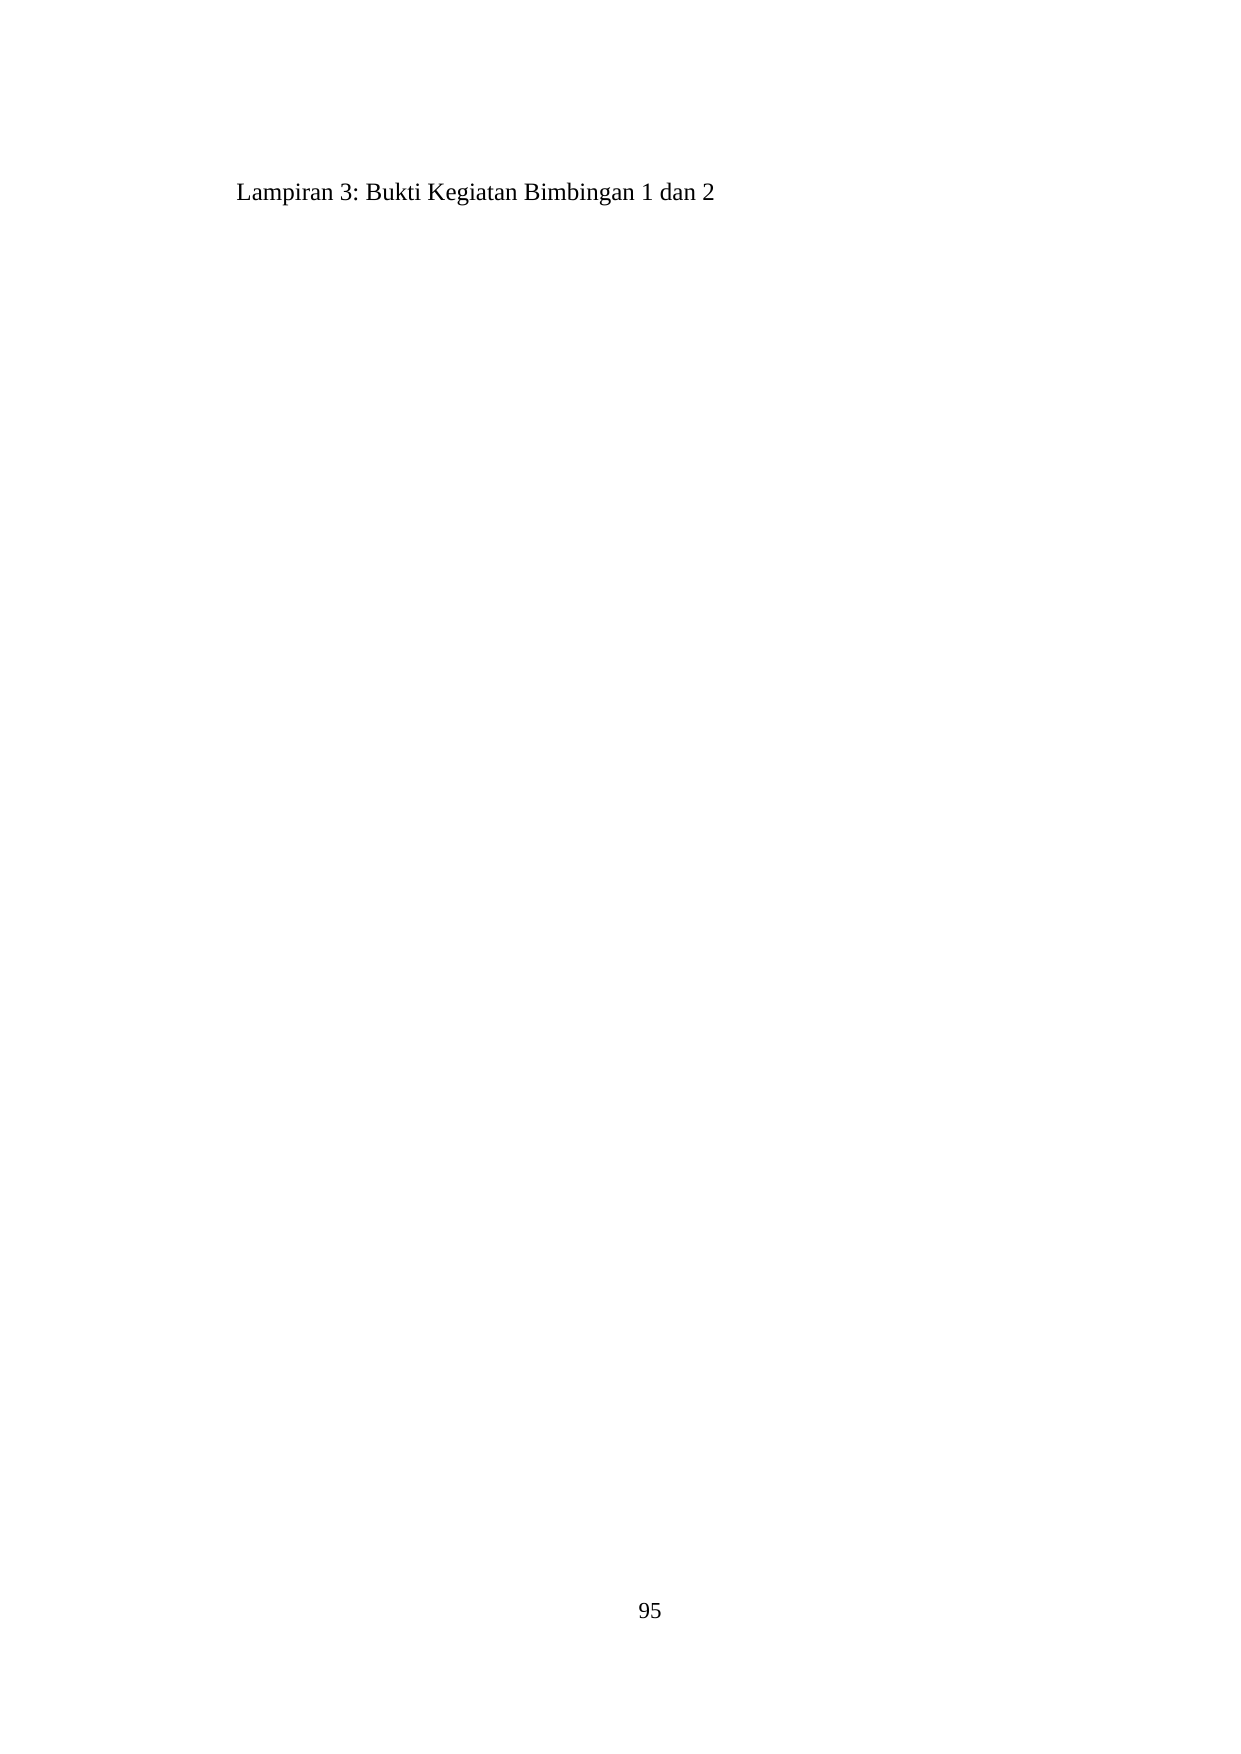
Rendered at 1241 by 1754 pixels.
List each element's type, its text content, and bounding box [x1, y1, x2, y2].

text Lampiran 3: Bukti Kegiatan Bimbingan 1 dan 2 [236, 177, 1063, 206]
